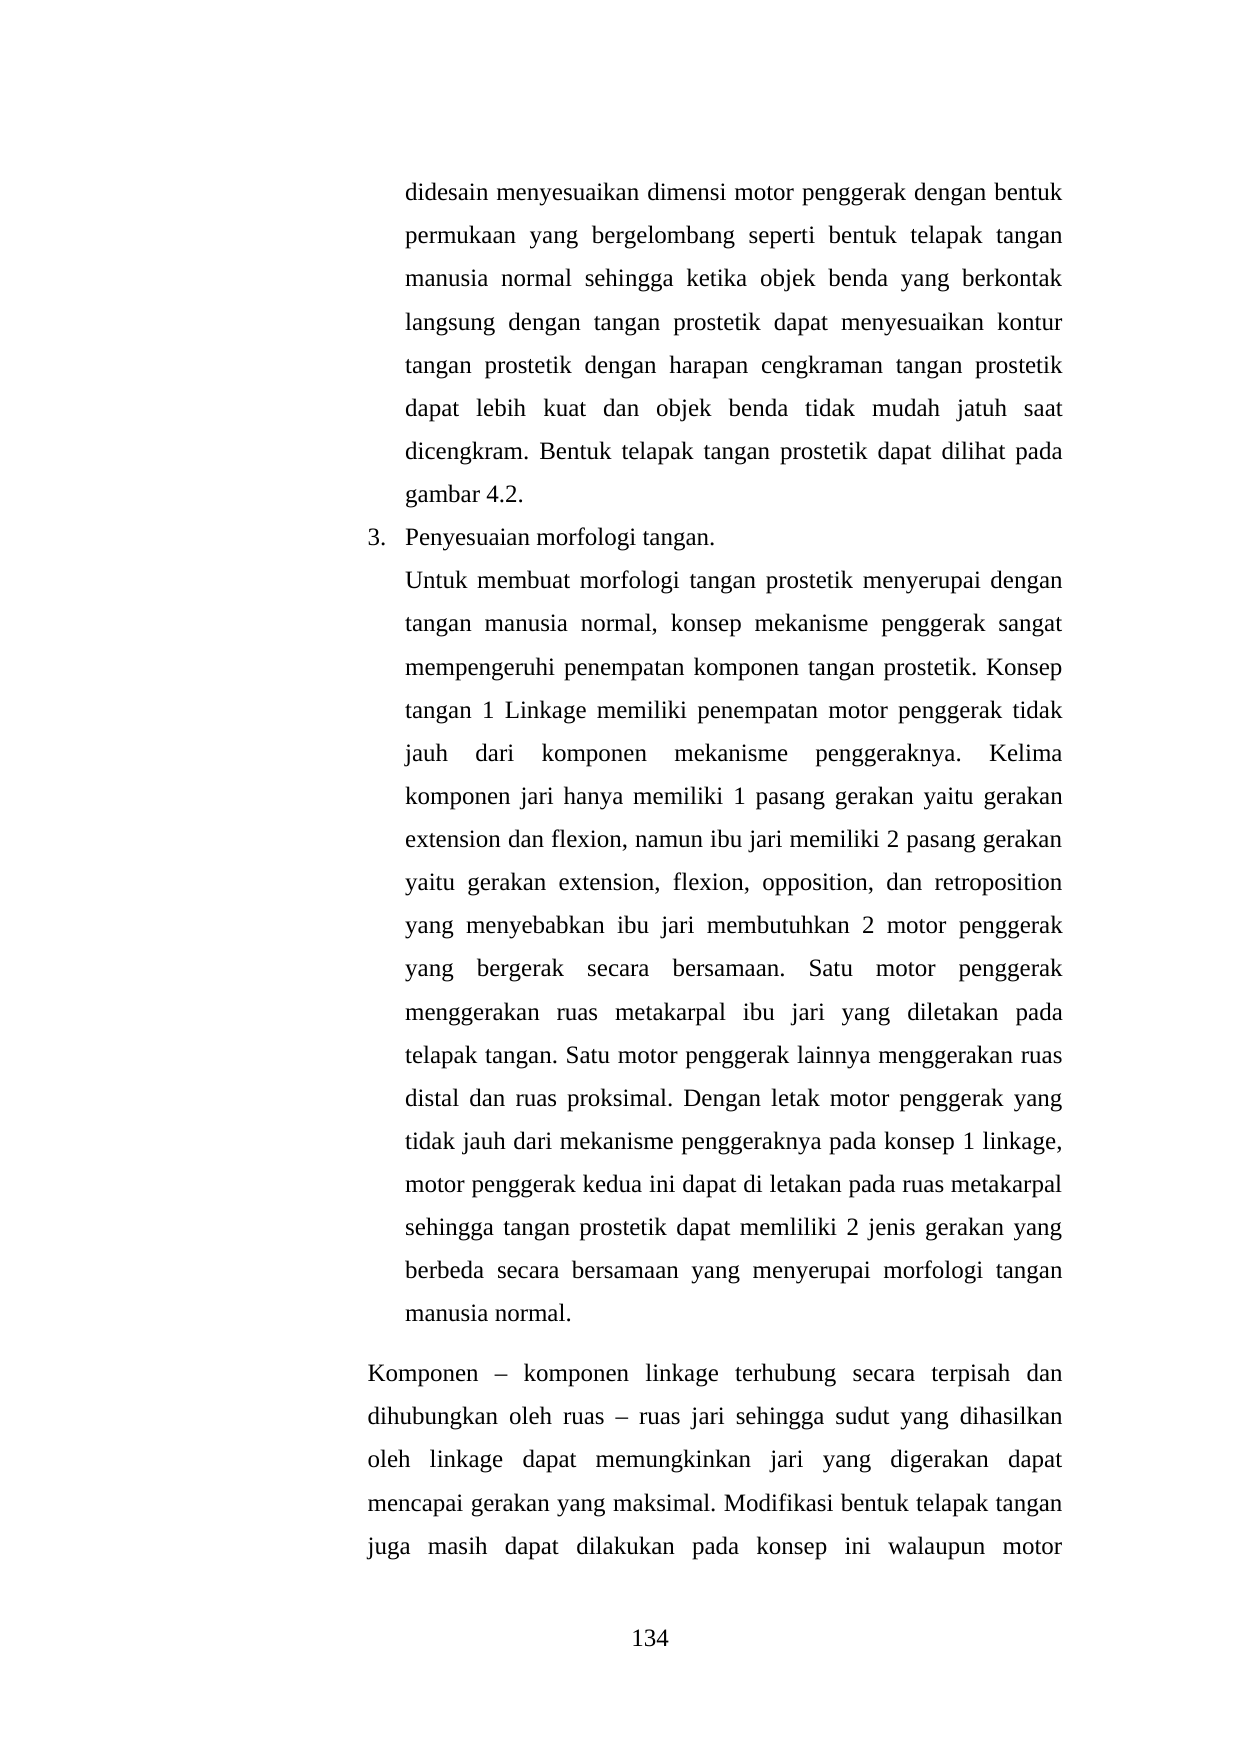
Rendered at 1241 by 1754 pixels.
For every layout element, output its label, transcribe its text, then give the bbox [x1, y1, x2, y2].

list Penyesuaian morfologi tangan. [367, 522, 1063, 551]
list Untuk membuat morfologi tangan prostetik menyerupai dengan tangan manusia normal, konsep mekanisme penggerak sangat mempengeruhi penempatan komponen tangan prostetik. Konsep tangan 1 Linkage memiliki penempatan motor penggerak tidak jauh dari komponen mekanisme penggeraknya. Kelima komponen jari hanya memiliki 1 pasang gerakan yaitu gerakan extension dan flexion, namun ibu jari memiliki 2 pasang gerakan yaitu gerakan extension, flexion, opposition, dan retroposition yang menyebabkan ibu jari membutuhkan 2 motor penggerak yang bergerak secara bersamaan. Satu motor penggerak menggerakan ruas metakarpal ibu jari yang diletakan pada telapak tangan. Satu motor penggerak lainnya menggerakan ruas distal dan ruas proksimal. Dengan letak motor penggerak yang tidak jauh dari mekanisme penggeraknya pada konsep 1 linkage, motor penggerak kedua ini dapat di letakan pada ruas metakarpal sehingga tangan prostetik dapat memliliki 2 jenis gerakan yang berbeda secara bersamaan yang menyerupai morfologi tangan manusia normal. [405, 565, 1063, 1327]
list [405, 177, 1063, 508]
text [367, 1358, 1063, 1559]
